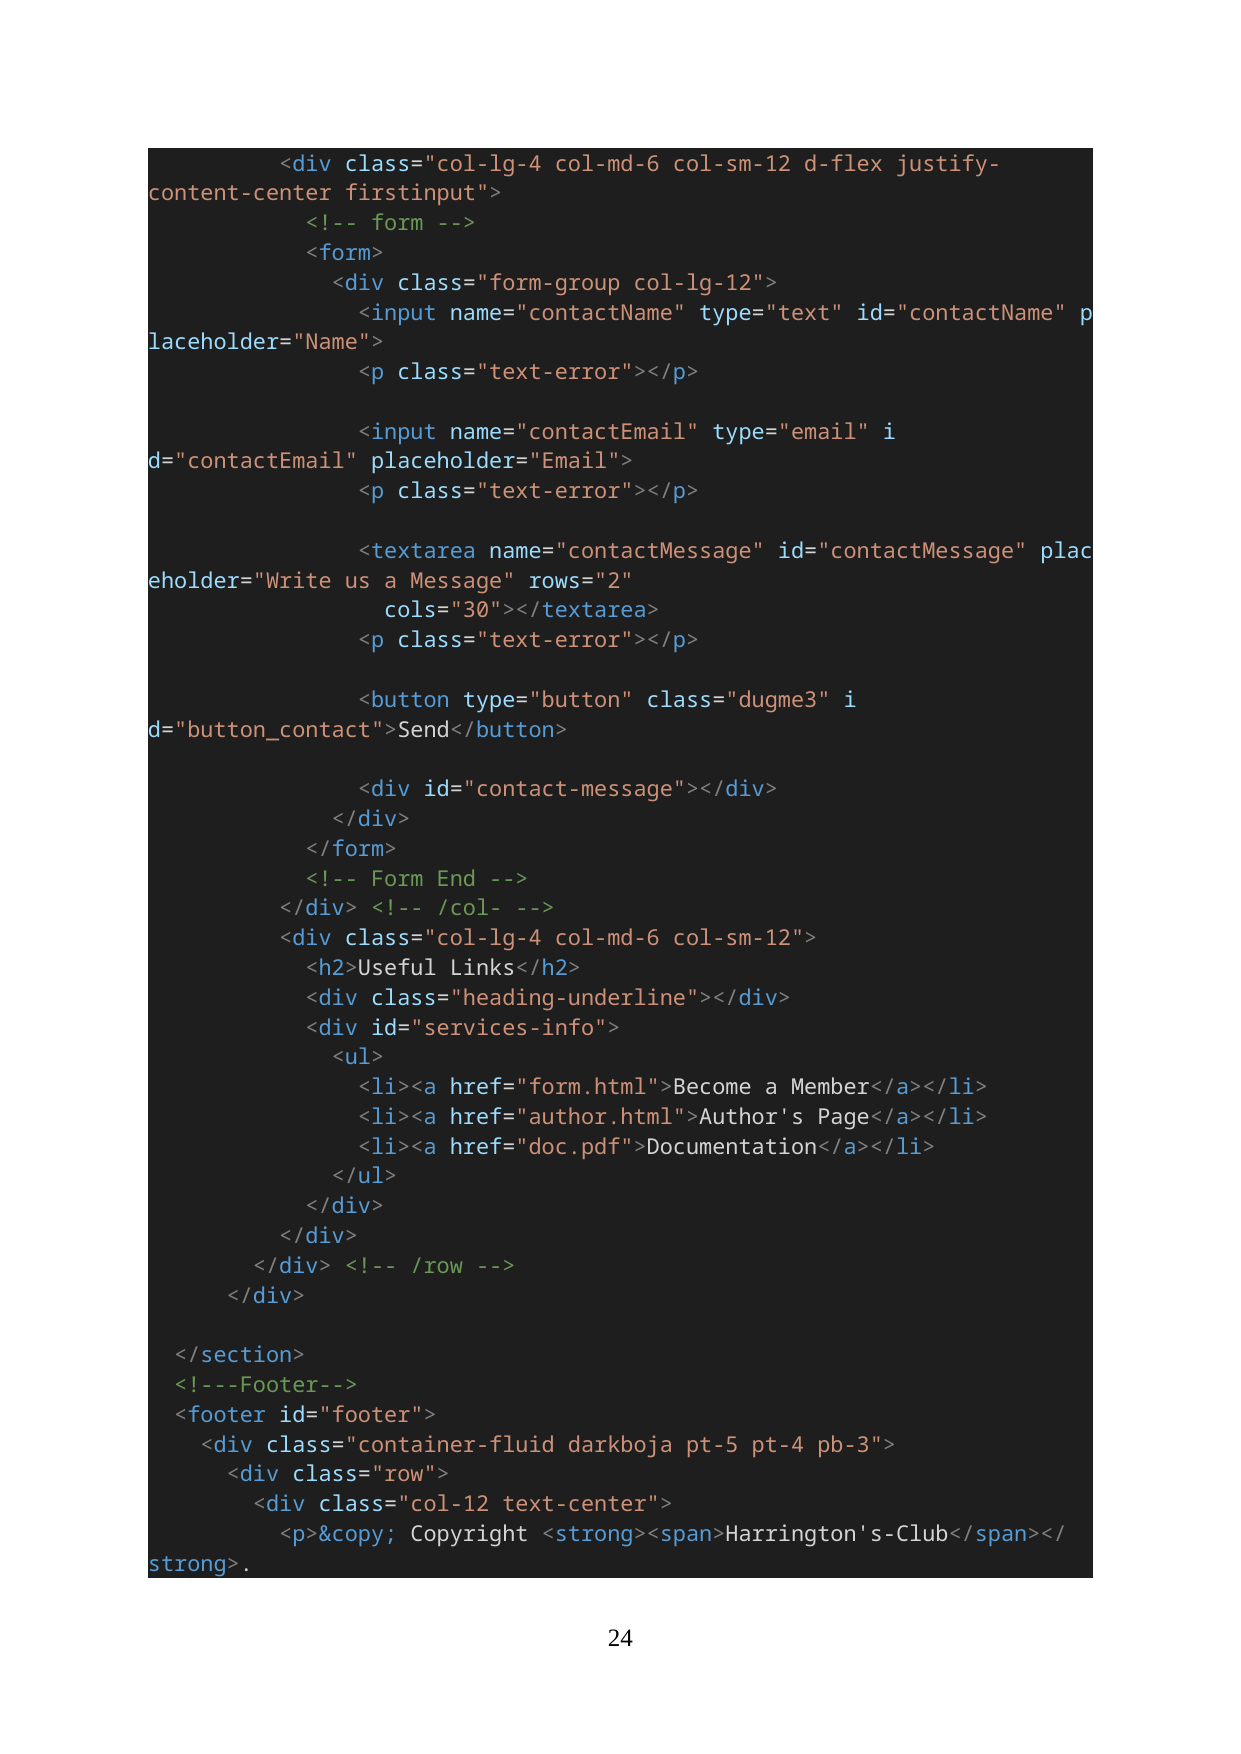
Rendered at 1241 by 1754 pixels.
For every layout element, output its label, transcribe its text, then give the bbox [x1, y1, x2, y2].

text </div> <!-- /col- --> [148, 892, 1093, 922]
text </section> [148, 1339, 1093, 1369]
text </ul> [148, 1161, 1093, 1190]
text <p class="text-error"></p> [148, 356, 1093, 386]
text cols="30"></textarea> [148, 594, 1093, 624]
text <p class="text-error"></p> [148, 624, 1093, 654]
text </div> [148, 803, 1093, 833]
text <div id="services-info"> [148, 1012, 1093, 1041]
text <input name="contactEmail" type="email" id="contactEmail" placeholder="Email"> [148, 416, 1093, 475]
text <!-- form --> [148, 207, 1093, 237]
text <p>&copy; Copyright <strong><span>Harrington's-Club</span></strong>. [148, 1518, 1093, 1578]
text <form> [148, 237, 1093, 267]
text <ul> [148, 1041, 1093, 1071]
text </div> [148, 1220, 1093, 1250]
text </div> [148, 1280, 1093, 1309]
text <input name="contactName" type="text" id="contactName" placeholder="Name"> [148, 297, 1093, 356]
text <div class="col-lg-4 col-md-6 col-sm-12 d-flex justify-content-center firstinput"> [148, 148, 1093, 207]
text <p class="text-error"></p> [148, 475, 1093, 505]
text <div class="row"> [148, 1458, 1093, 1488]
text <li><a href="doc.pdf">Documentation</a></li> [148, 1131, 1093, 1161]
text <div class="form-group col-lg-12"> [148, 267, 1093, 297]
text <footer id="footer"> [148, 1399, 1093, 1429]
text <!---Footer--> [148, 1369, 1093, 1399]
text </form> [148, 833, 1093, 863]
text <li><a href="author.html">Author's Page</a></li> [148, 1101, 1093, 1131]
text <div class="heading-underline"></div> [148, 982, 1093, 1012]
text <div id="contact-message"></div> [148, 773, 1093, 803]
text <div class="col-12 text-center"> [148, 1488, 1093, 1518]
text </div> [148, 1190, 1093, 1220]
text <div class="container-fluid darkboja pt-5 pt-4 pb-3"> [148, 1429, 1093, 1458]
text <li><a href="form.html">Become a Member</a></li> [148, 1071, 1093, 1101]
text <button type="button" class="dugme3" id="button_contact">Send</button> [148, 684, 1093, 743]
text </div> <!-- /row --> [148, 1250, 1093, 1280]
text <h2>Useful Links</h2> [148, 952, 1093, 982]
text <textarea name="contactMessage" id="contactMessage" placeholder="Write us a Message" rows="2" [148, 535, 1093, 594]
text <div class="col-lg-4 col-md-6 col-sm-12"> [148, 922, 1093, 952]
text <!-- Form End --> [148, 863, 1093, 892]
